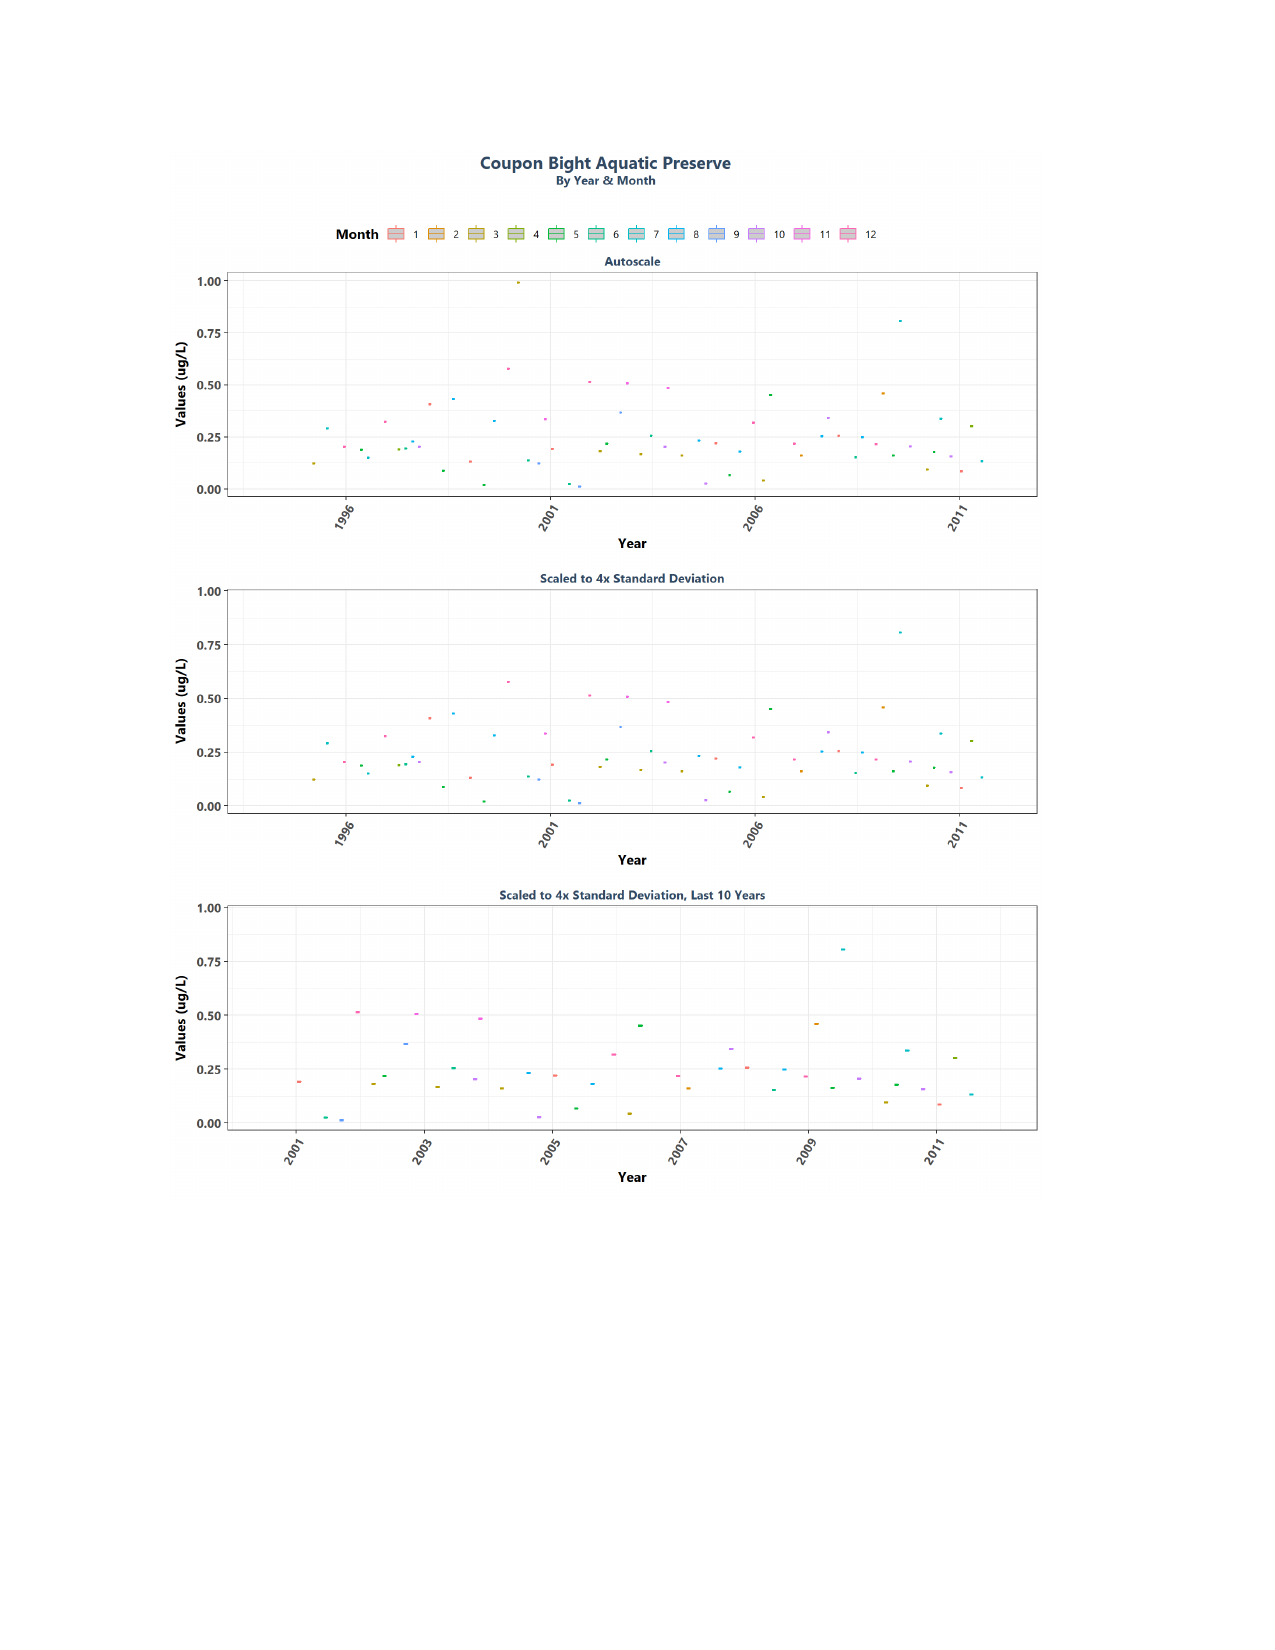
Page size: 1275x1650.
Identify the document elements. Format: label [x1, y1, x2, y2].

picture [168, 150, 1044, 1200]
